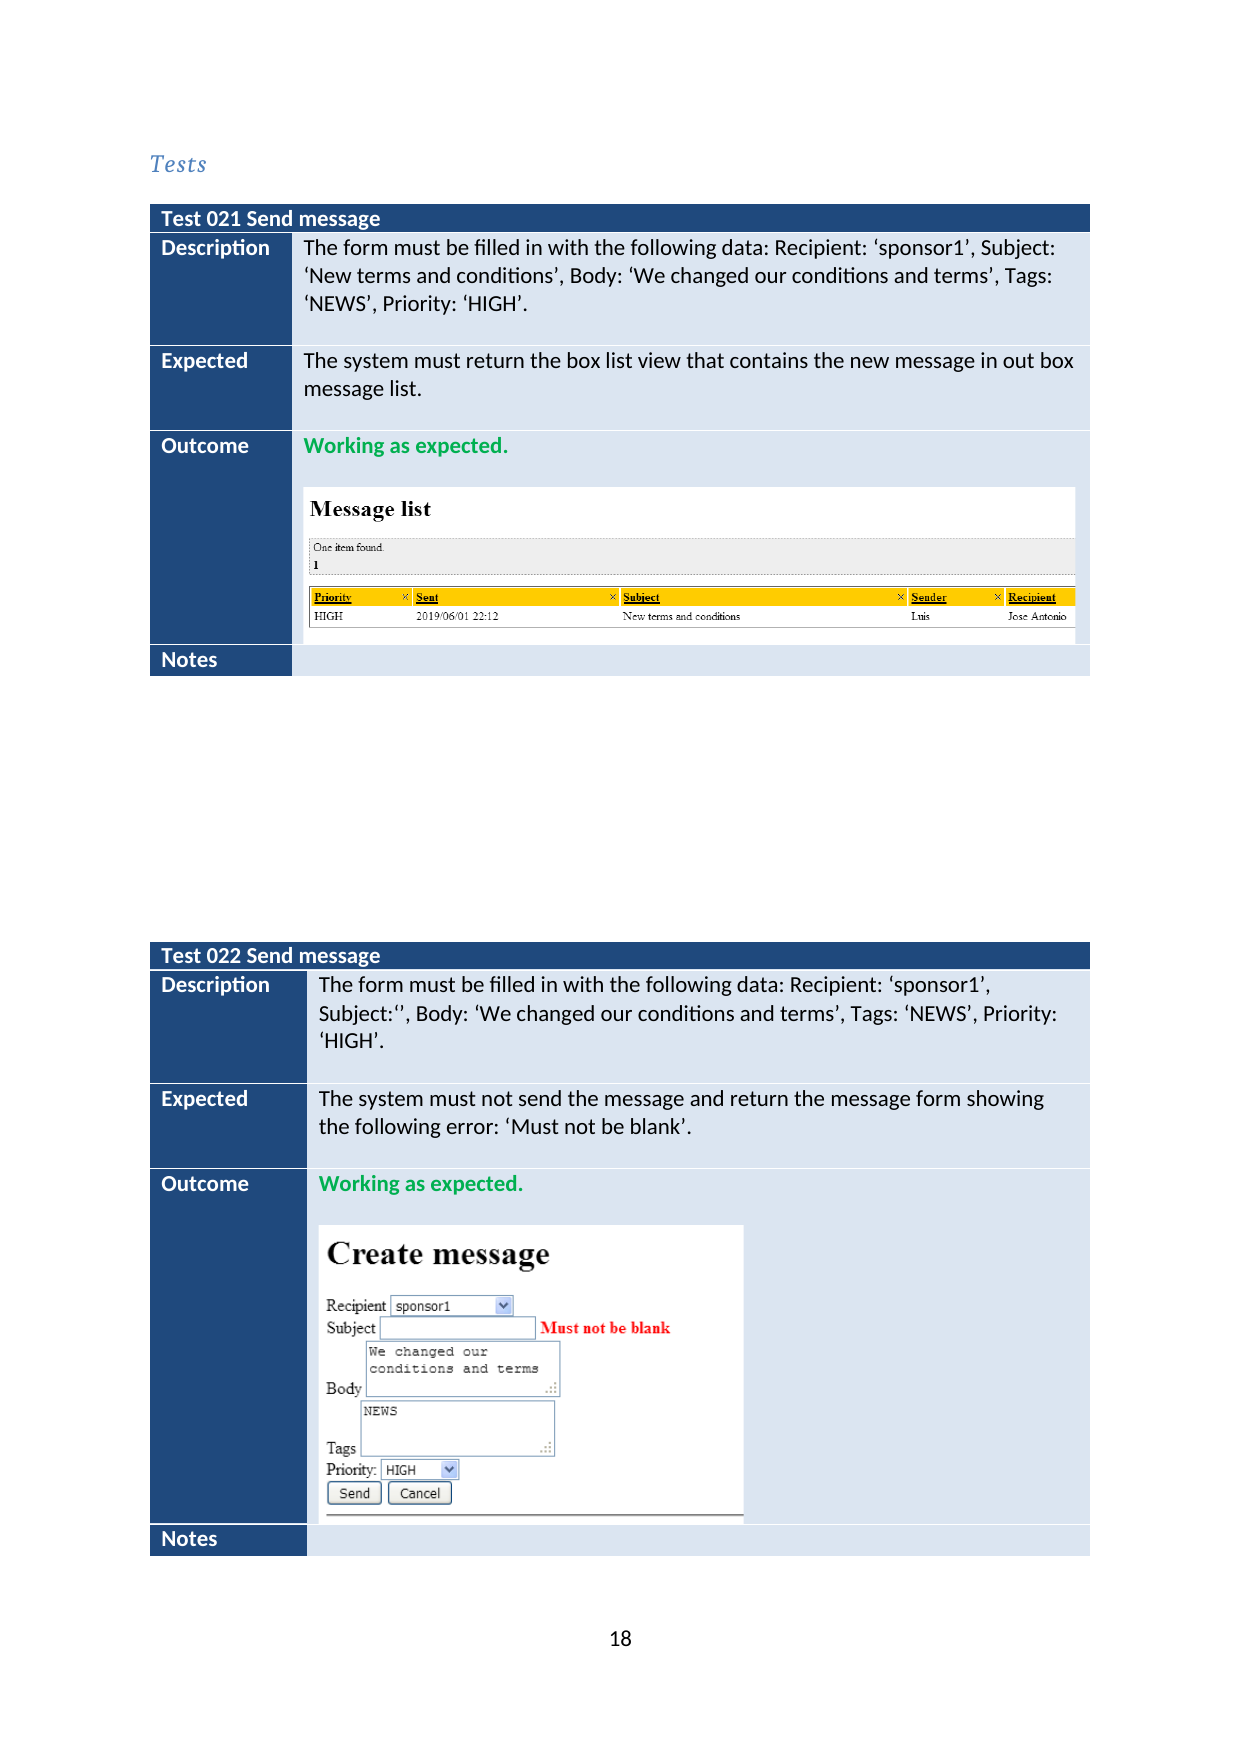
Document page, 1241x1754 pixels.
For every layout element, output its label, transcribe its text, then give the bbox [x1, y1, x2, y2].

picture [303, 487, 1076, 645]
table_cell Expected [150, 346, 292, 430]
table_cell The form must be filled in with the following data: Recipient: ‘sponsor1’, Subject:‘’, Body: ‘We changed our conditions and terms’, Tags: ‘NEWS’, Priority: ‘HIGH’. [307, 971, 1090, 1083]
table_cell Working as expected. [307, 1169, 1090, 1523]
table_cell Description [150, 971, 307, 1083]
table_cell The system must not send the message and return the message form showing the following error: ‘Must not be blank’. [307, 1084, 1090, 1168]
picture [318, 1225, 744, 1524]
table_cell The system must return the box list view that contains the new message in out box message list. [292, 346, 1090, 430]
table_cell Description [150, 233, 292, 345]
table_cell Outcome [150, 431, 292, 644]
table_header Test 021 Send message [150, 204, 1090, 232]
table_cell Outcome [150, 1169, 307, 1523]
subtitle Tests [150, 150, 1090, 179]
table_cell [307, 1525, 1090, 1556]
table_header Test 022 Send message [150, 942, 1090, 969]
table_cell Notes [150, 1525, 307, 1556]
table_cell The form must be filled in with the following data: Recipient: ‘sponsor1’, Subject: ‘New terms and conditions’, Body: ‘We changed our conditions and terms’, Tags: ‘NEWS’, Priority: ‘HIGH’. [292, 233, 1090, 345]
table_cell [292, 645, 1090, 676]
table_cell Working as expected. [292, 431, 1090, 644]
table_cell Notes [150, 645, 292, 676]
table_cell Expected [150, 1084, 307, 1168]
